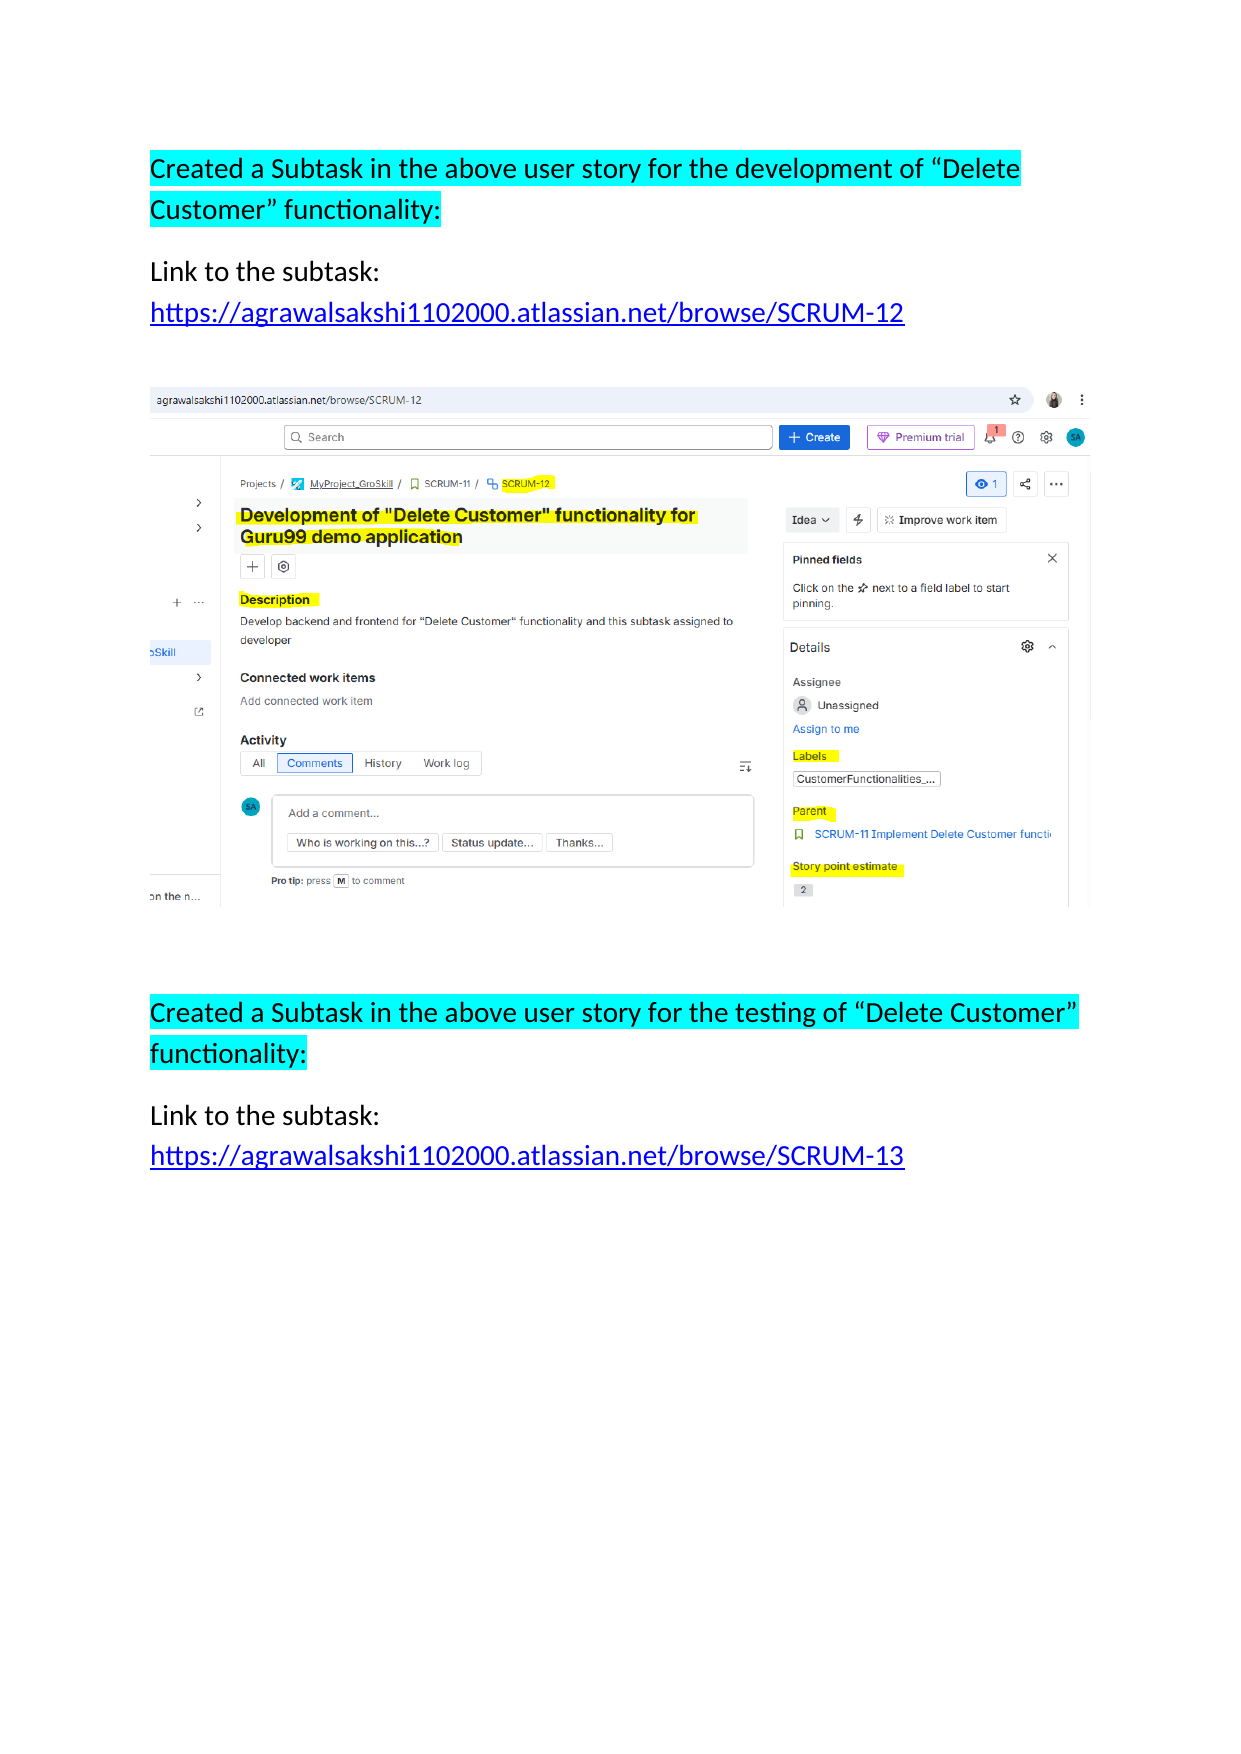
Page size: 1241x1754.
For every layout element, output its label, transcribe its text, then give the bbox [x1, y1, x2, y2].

text Created a Subtask in the above user story for the development of “Delete Customer” functionality: [150, 150, 1090, 227]
text Created a Subtask in the above user story for the testing of “Delete Customer” functionality: [150, 994, 1090, 1070]
text Link to the subtask: https://agrawalsakshi1102000.atlassian.net/browse/SCRUM-13 [150, 1097, 1090, 1173]
picture [150, 387, 1091, 907]
text Link to the subtask: https://agrawalsakshi1102000.atlassian.net/browse/SCRUM-12 [150, 253, 1090, 329]
